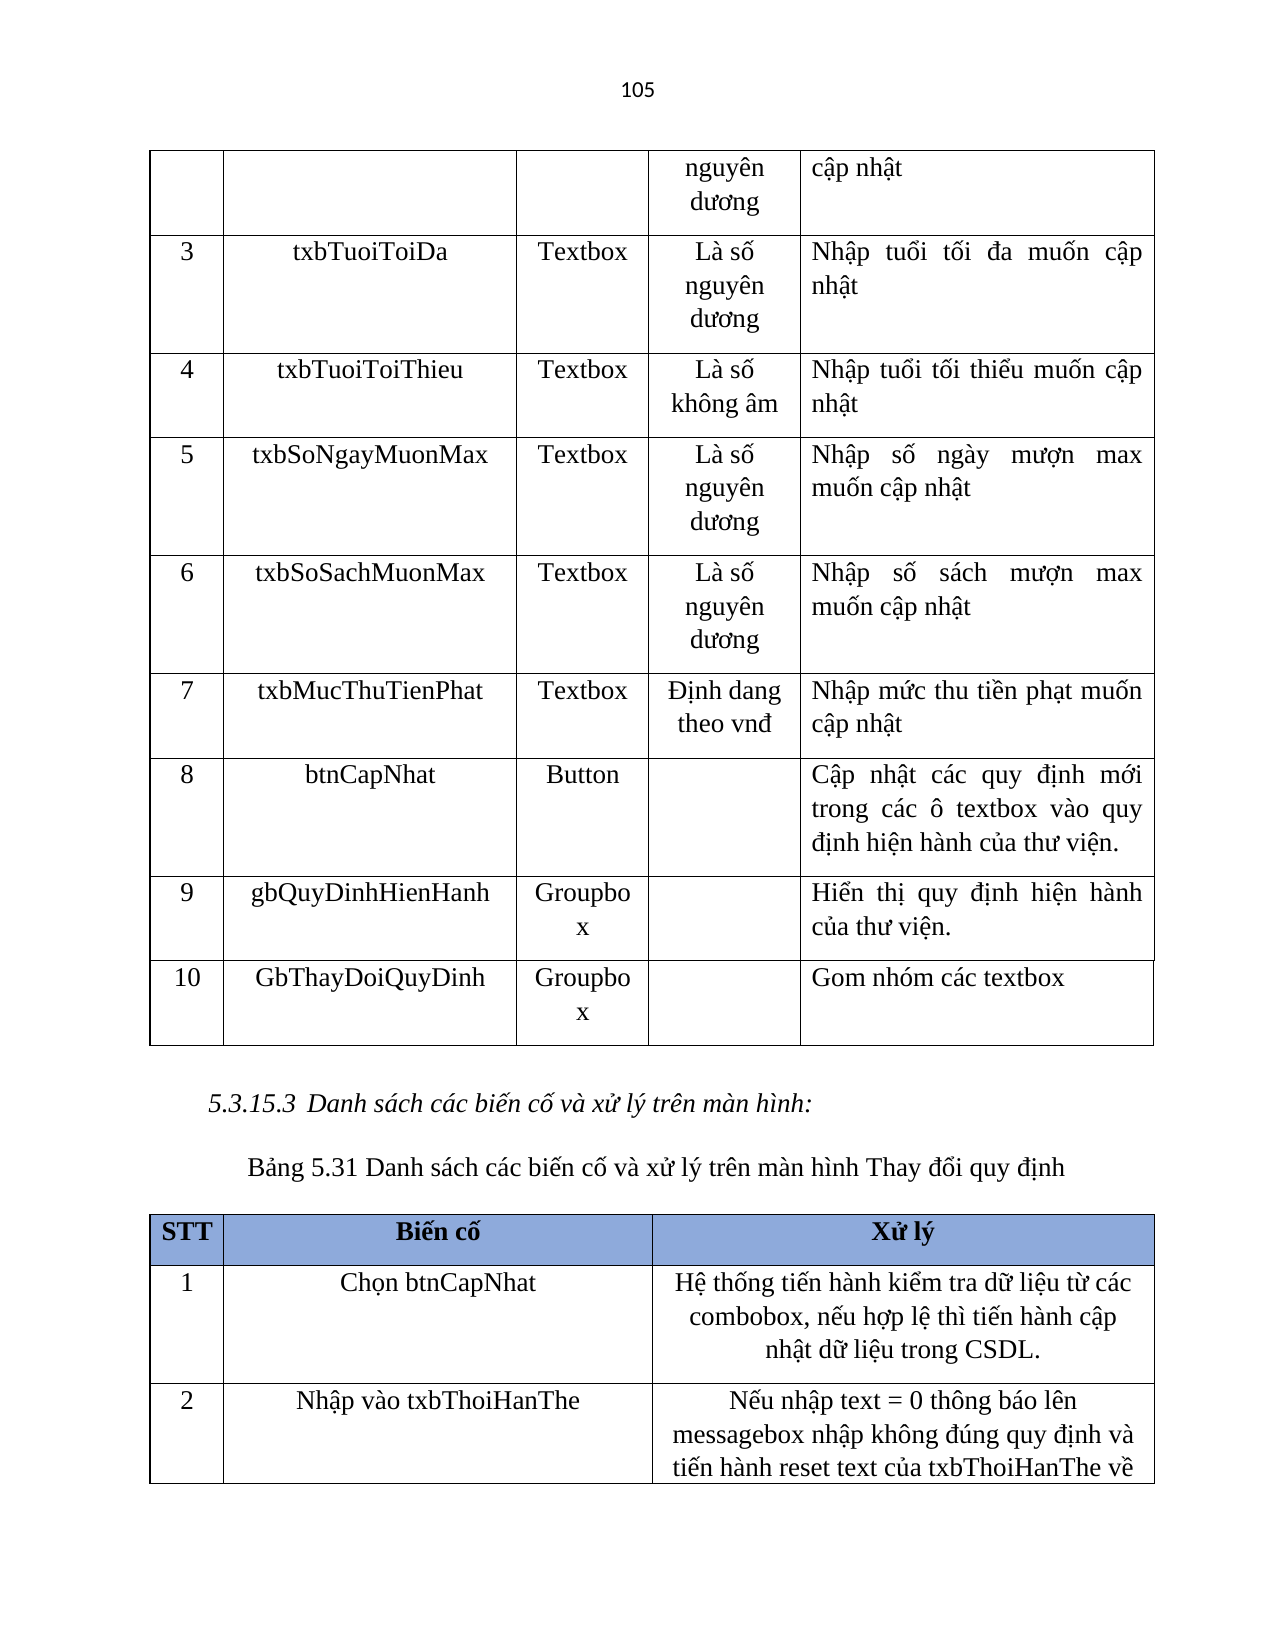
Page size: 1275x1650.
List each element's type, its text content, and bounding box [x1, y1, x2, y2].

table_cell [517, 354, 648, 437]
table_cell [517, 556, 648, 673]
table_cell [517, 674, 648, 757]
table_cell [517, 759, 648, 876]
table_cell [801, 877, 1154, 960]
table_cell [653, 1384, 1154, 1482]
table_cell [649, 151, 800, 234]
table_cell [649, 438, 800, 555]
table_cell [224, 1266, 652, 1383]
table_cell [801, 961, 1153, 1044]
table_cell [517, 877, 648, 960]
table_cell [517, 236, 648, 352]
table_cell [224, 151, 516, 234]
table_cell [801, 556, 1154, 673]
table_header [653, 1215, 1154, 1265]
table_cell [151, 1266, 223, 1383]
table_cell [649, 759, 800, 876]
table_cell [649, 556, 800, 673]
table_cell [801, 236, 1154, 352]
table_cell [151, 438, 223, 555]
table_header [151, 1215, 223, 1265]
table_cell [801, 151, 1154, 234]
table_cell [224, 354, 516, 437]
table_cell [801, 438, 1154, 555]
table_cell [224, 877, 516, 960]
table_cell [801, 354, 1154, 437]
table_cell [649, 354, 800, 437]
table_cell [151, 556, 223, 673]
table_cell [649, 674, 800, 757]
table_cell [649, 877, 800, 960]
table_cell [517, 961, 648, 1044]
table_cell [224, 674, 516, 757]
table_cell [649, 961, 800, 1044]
text Bảng 5.31 Danh sách các biến cố và xử lý trên màn hình Thay đổi quy định [187, 1151, 1125, 1182]
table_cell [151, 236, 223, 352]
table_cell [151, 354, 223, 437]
list Danh sách các biến cố và xử lý trên màn hình: [208, 1087, 1125, 1119]
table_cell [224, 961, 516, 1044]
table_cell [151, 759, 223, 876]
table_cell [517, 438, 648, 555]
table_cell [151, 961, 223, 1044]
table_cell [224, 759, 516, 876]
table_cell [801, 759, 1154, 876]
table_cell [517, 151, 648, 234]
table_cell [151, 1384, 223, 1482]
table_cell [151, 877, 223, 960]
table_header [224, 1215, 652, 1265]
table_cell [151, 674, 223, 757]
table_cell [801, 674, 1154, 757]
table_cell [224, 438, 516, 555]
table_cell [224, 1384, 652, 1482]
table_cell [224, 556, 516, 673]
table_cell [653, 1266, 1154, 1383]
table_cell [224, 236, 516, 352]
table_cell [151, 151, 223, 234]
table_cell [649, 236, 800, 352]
